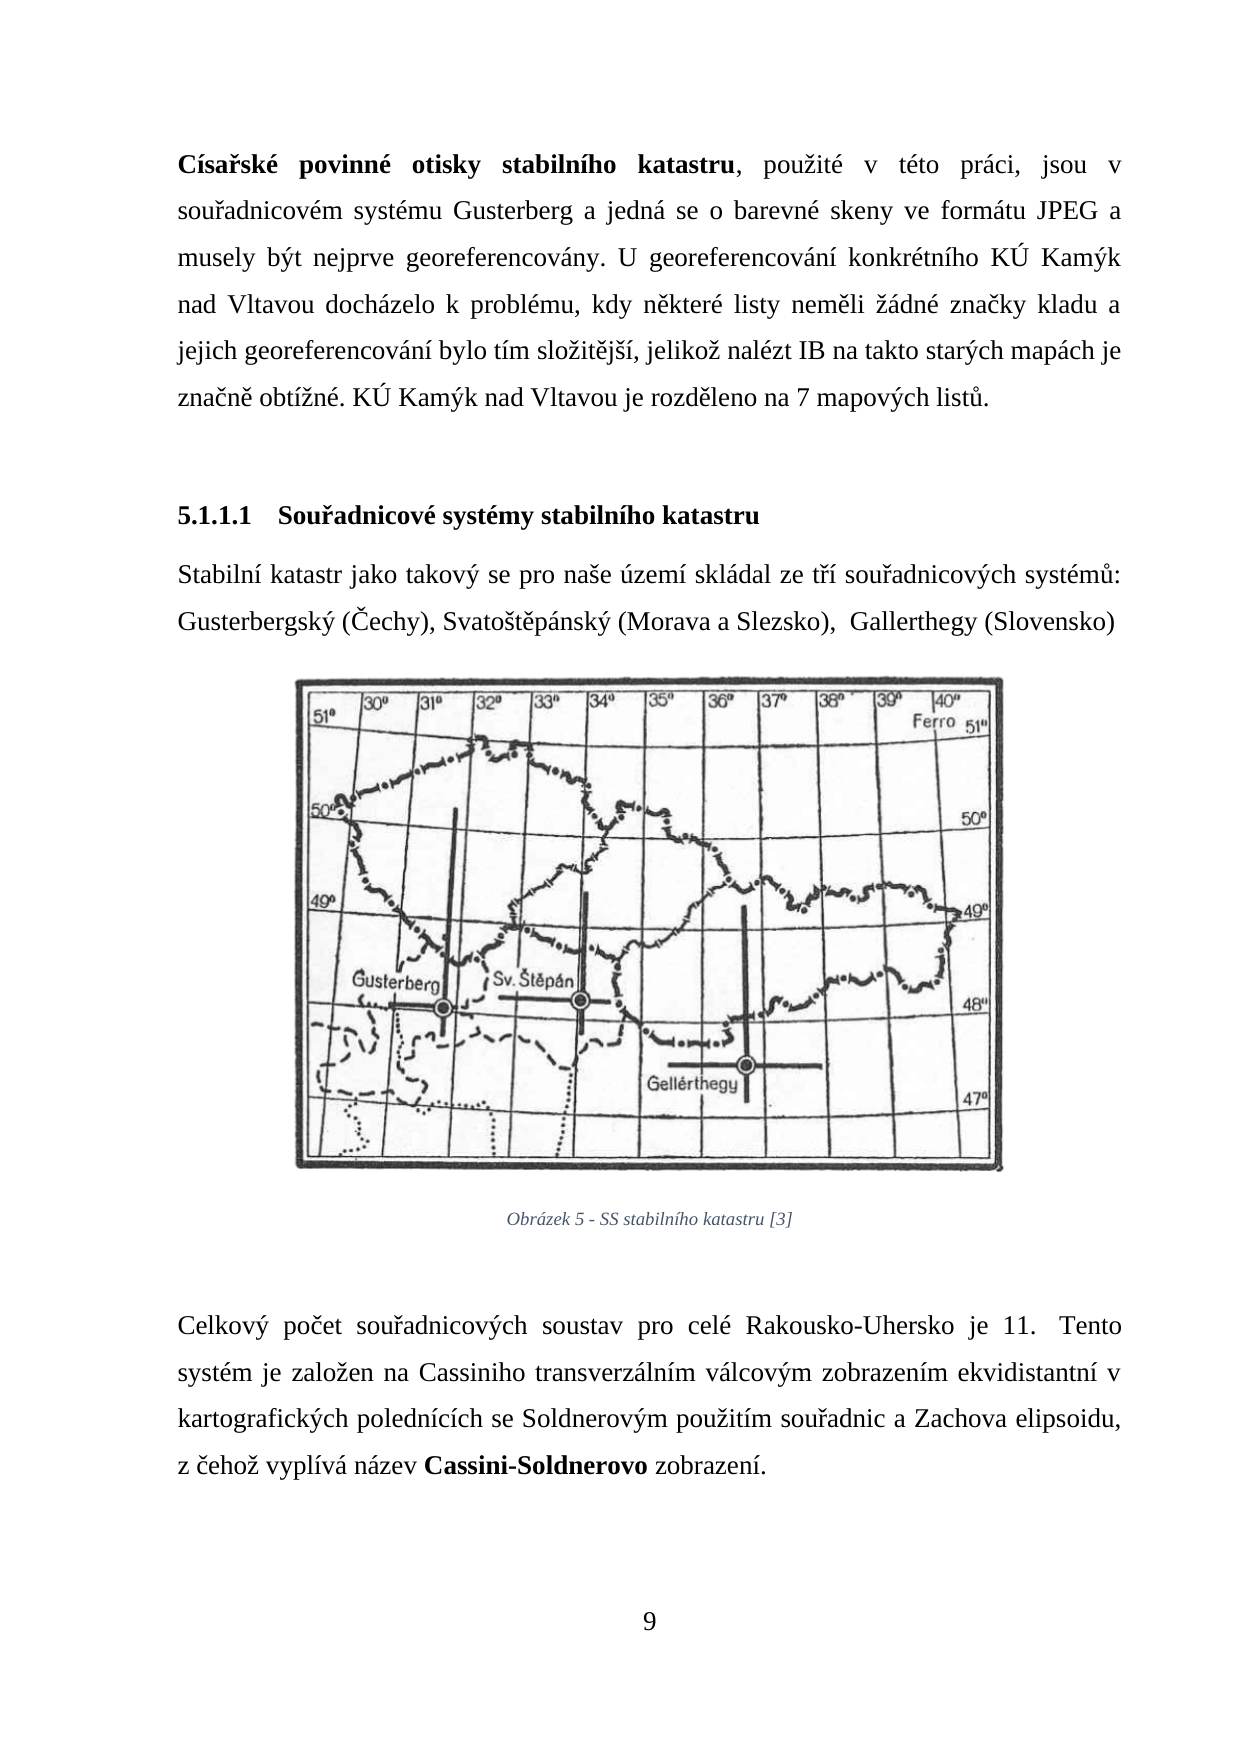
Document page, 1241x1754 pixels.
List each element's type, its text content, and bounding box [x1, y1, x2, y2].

text Celkový počet souřadnicových soustav pro celé Rakousko-Uhersko je 11. Tento systém je založen na Cassiniho transverzálním válcovým zobrazením ekvidistantní v kartografických polednících se Soldnerovým použitím souřadnic a Zachova elipsoidu, z čehož vyplívá název Cassini-Soldnerovo zobrazení. [177, 1309, 1122, 1480]
subtitle Souřadnicové systémy stabilního katastru [177, 499, 1122, 531]
text Stabilní katastr jako takový se pro naše území skládal ze tří souřadnicových systémů: Gusterbergský (Čechy), Svatoštěpánský (Morava a Slezsko), Gallerthegy (Slovensko) [177, 558, 1122, 636]
text Obrázek 5 - SS stabilního katastru [3] [177, 1207, 1122, 1229]
text Císařské povinné otisky stabilního katastru, použité v této práci, jsou v souřadnicovém systému Gusterberg a jedná se o barevné skeny ve formátu JPEG a musely být nejprve georeferencovány. U georeferencování konkrétního KÚ Kamýk nad Vltavou docházelo k problému, kdy některé listy neměli žádné značky kladu a jejich georeferencování bylo tím složitější, jelikož nalézt IB na takto starých mapách je značně obtížné. KÚ Kamýk nad Vltavou je rozděleno na 7 mapových listů. [177, 148, 1122, 412]
picture [280, 664, 1020, 1180]
